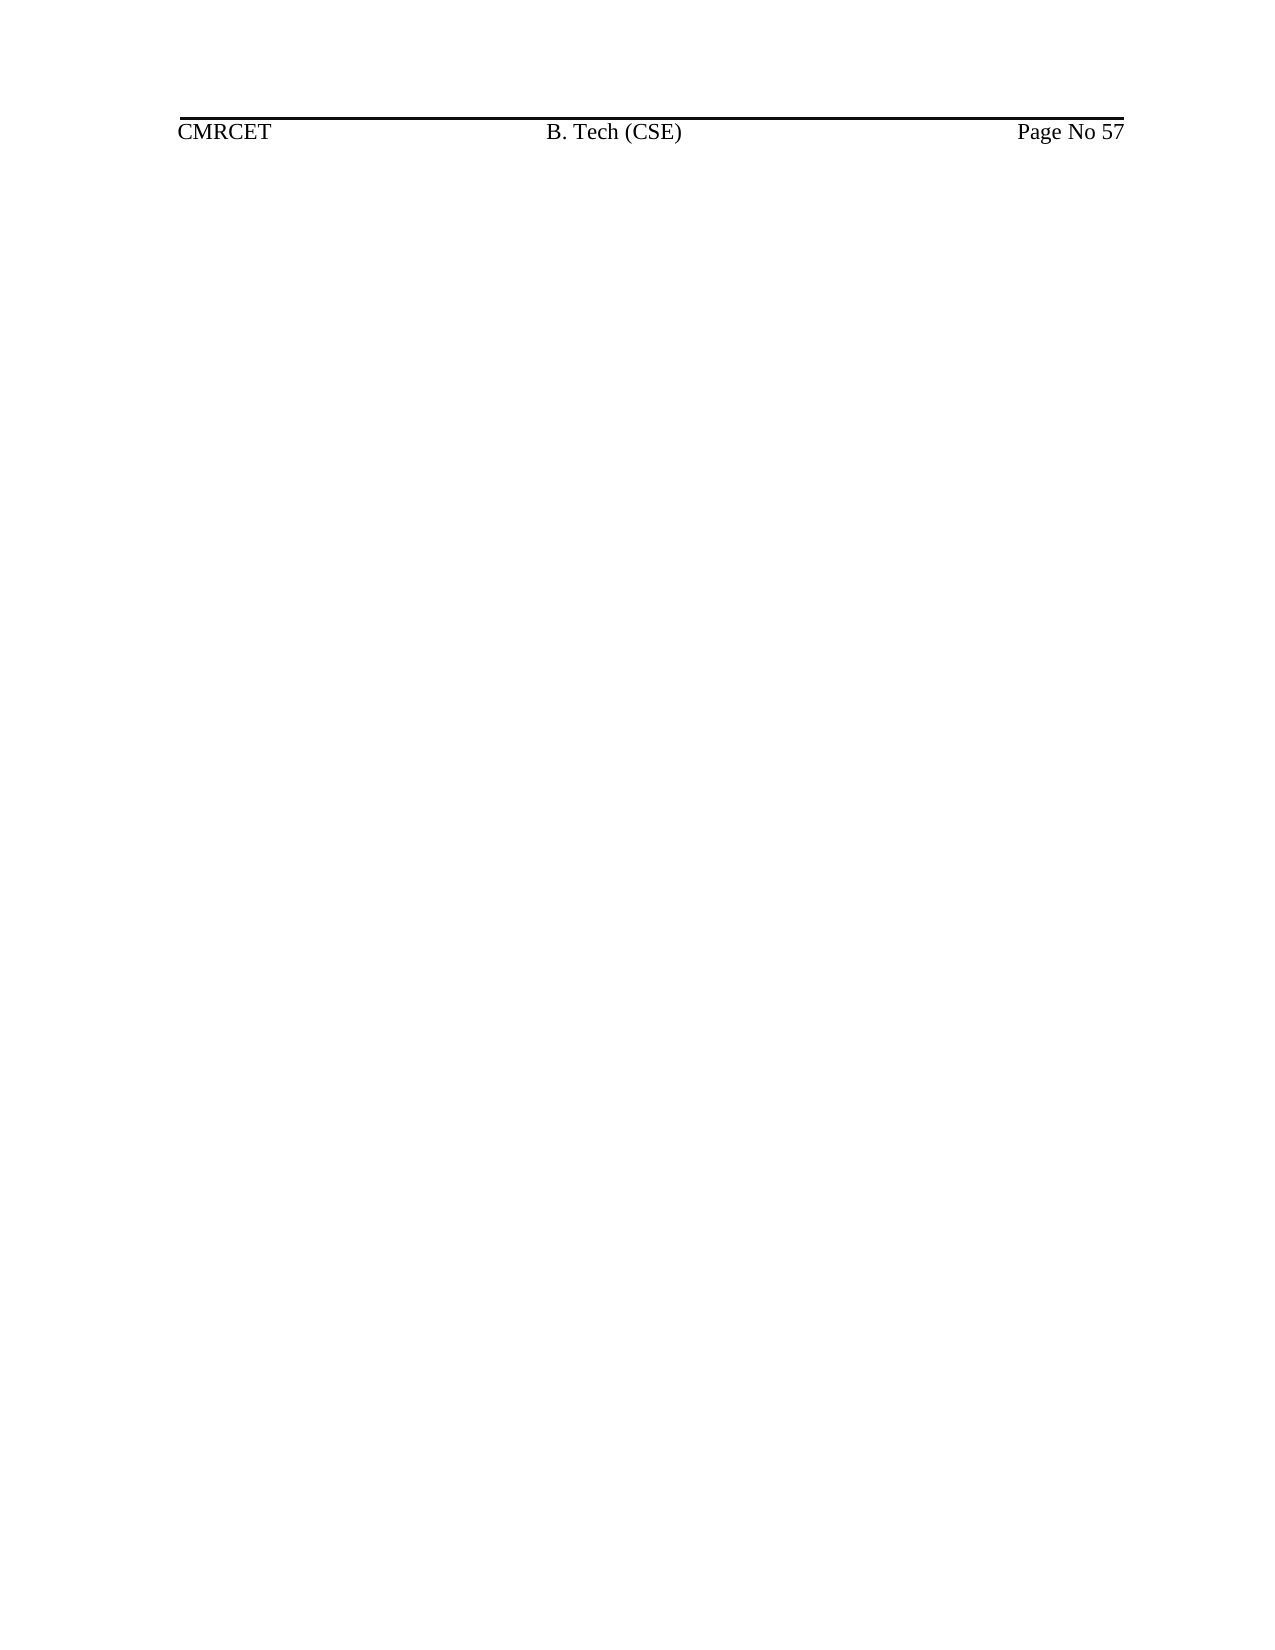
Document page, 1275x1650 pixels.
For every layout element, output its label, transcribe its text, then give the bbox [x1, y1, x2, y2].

text CMRCET B. Tech (CSE) Page No 57 [177, 118, 1127, 144]
